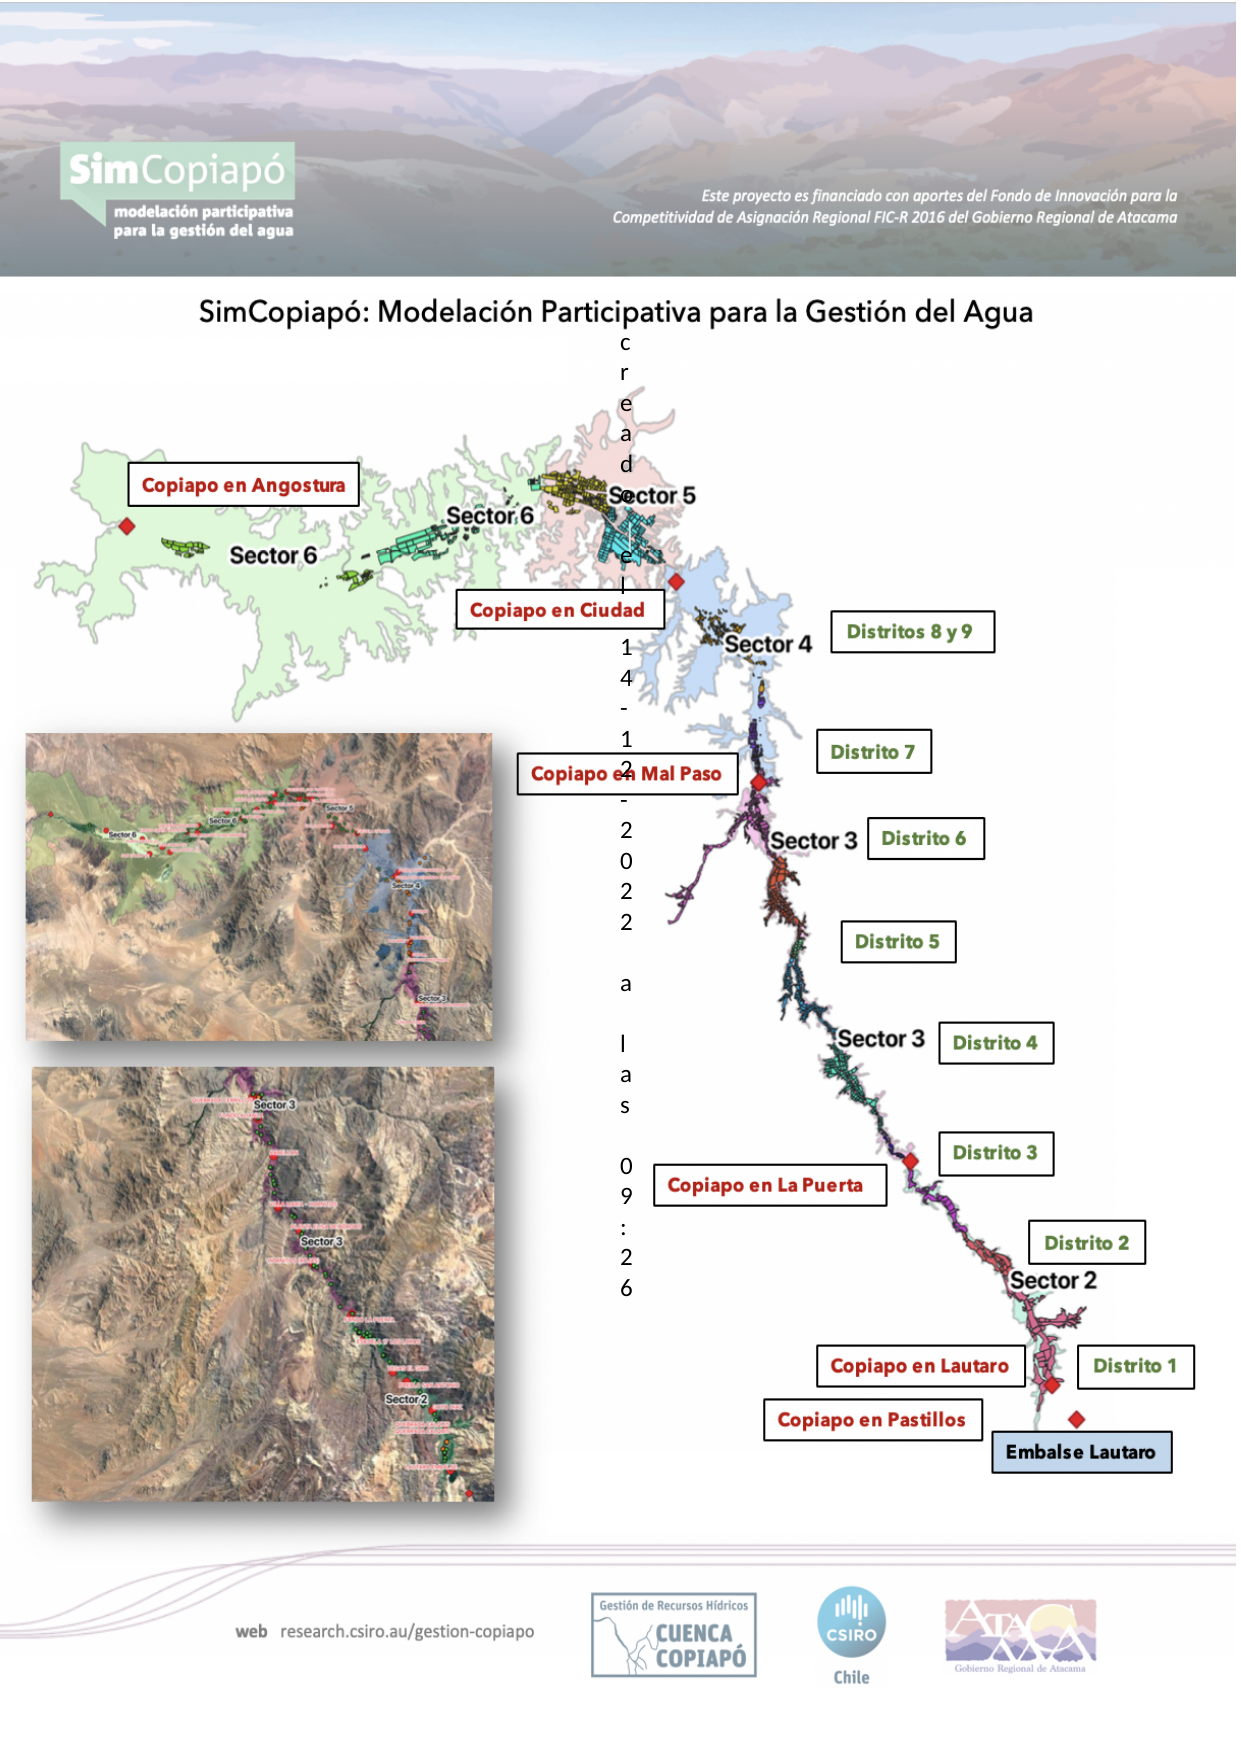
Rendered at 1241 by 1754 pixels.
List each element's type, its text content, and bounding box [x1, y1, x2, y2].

picture [0, 2, 1236, 1702]
table_header creado el 14-12-2022 a las 09:26 [609, 326, 632, 1303]
